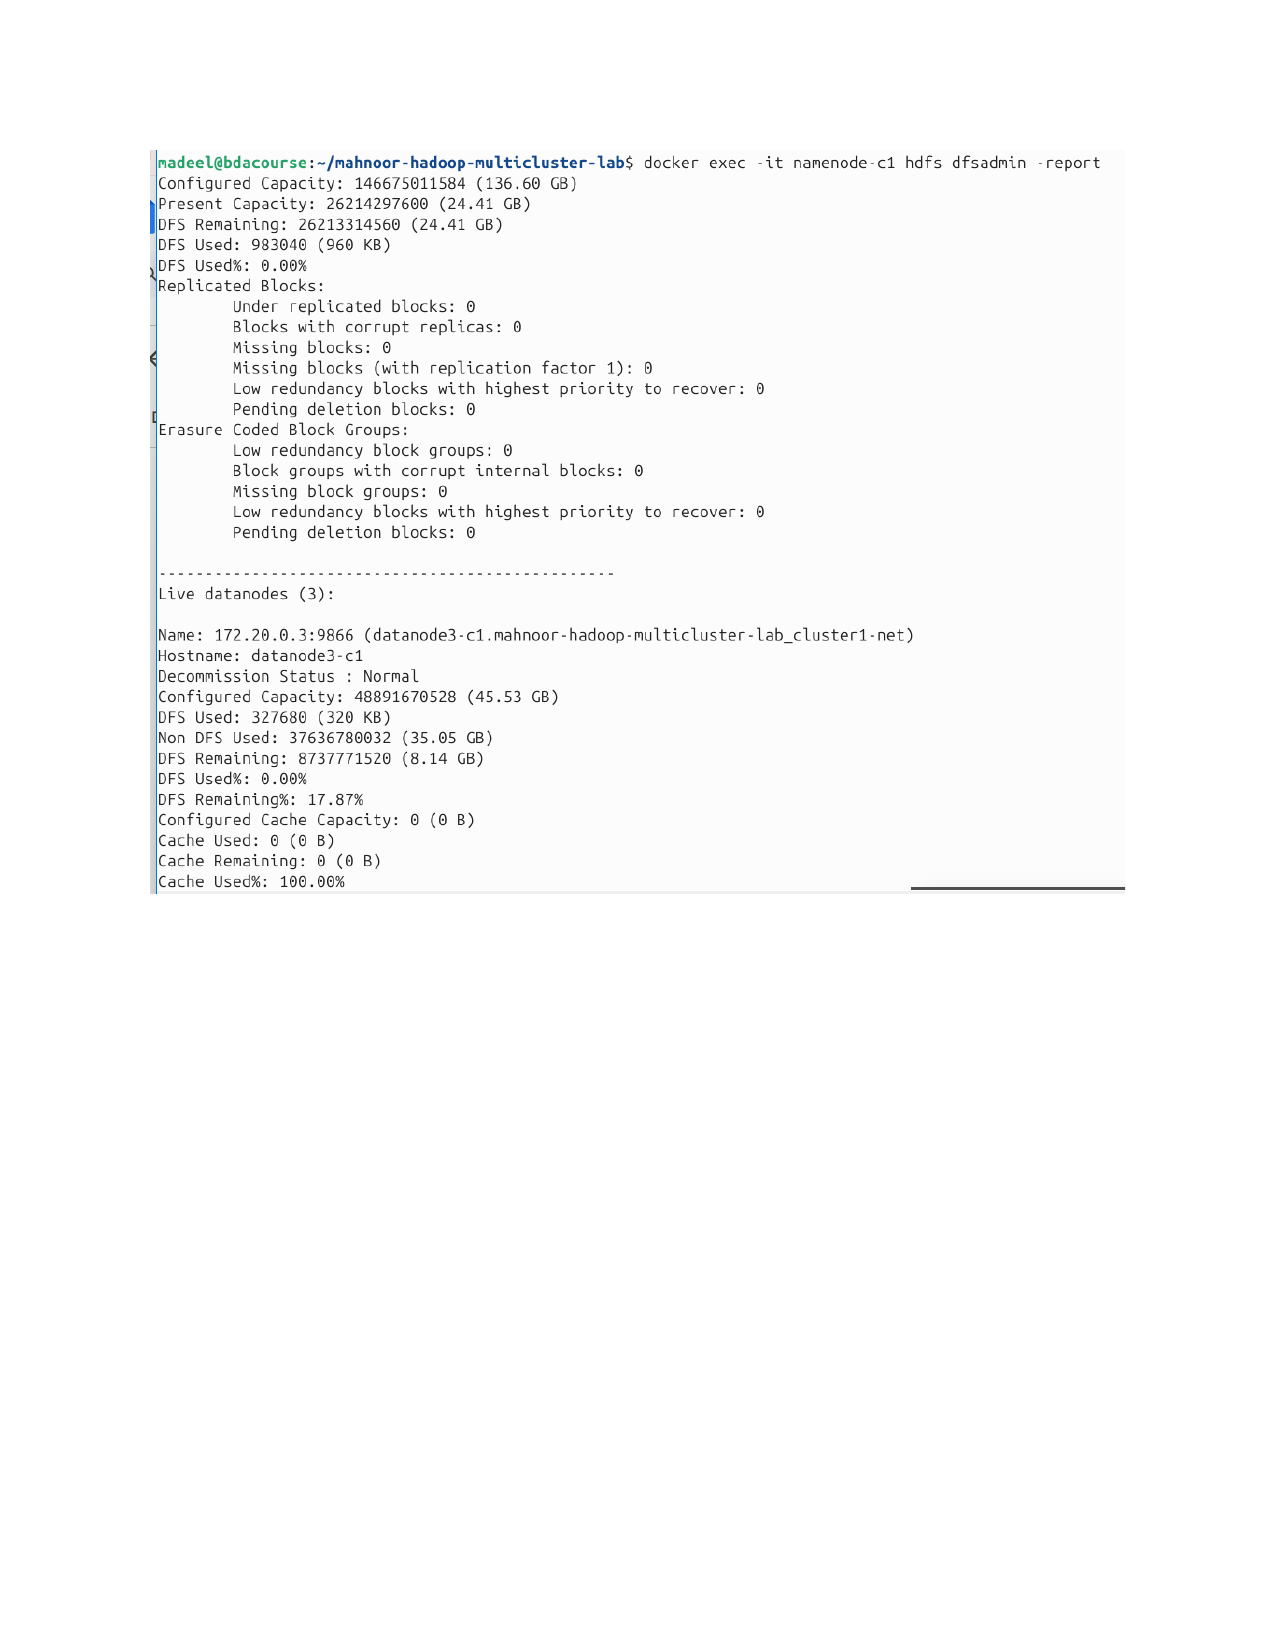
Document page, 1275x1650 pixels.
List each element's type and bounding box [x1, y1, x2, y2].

picture [150, 150, 1125, 894]
